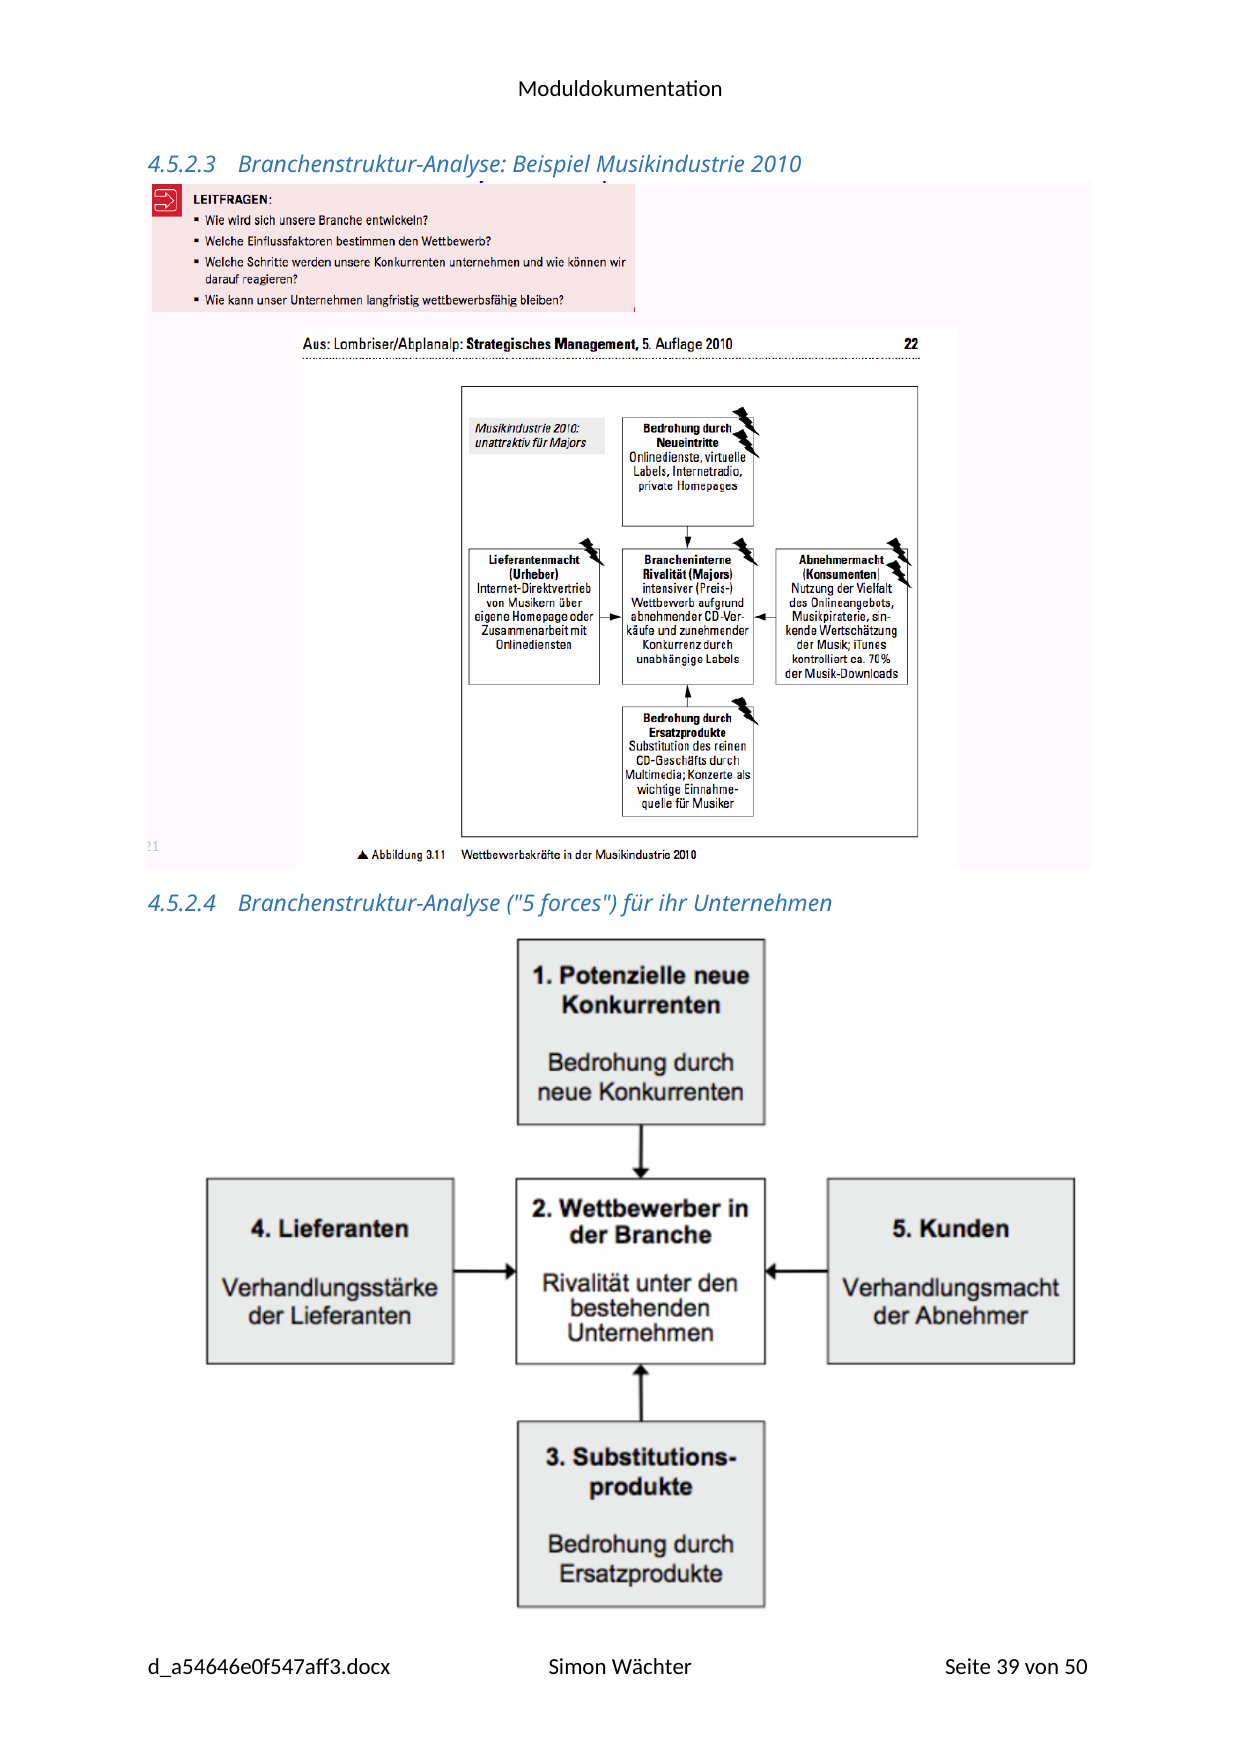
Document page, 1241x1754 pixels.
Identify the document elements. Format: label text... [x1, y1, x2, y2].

subtitle Branchenstruktur-Analyse ("5 forces") für ihr Unternehmen [148, 887, 1093, 919]
subtitle Branchenstruktur-Analyse: Beispiel Musikindustrie 2010 [148, 148, 1093, 179]
picture [147, 921, 1093, 1618]
picture [147, 181, 1093, 869]
